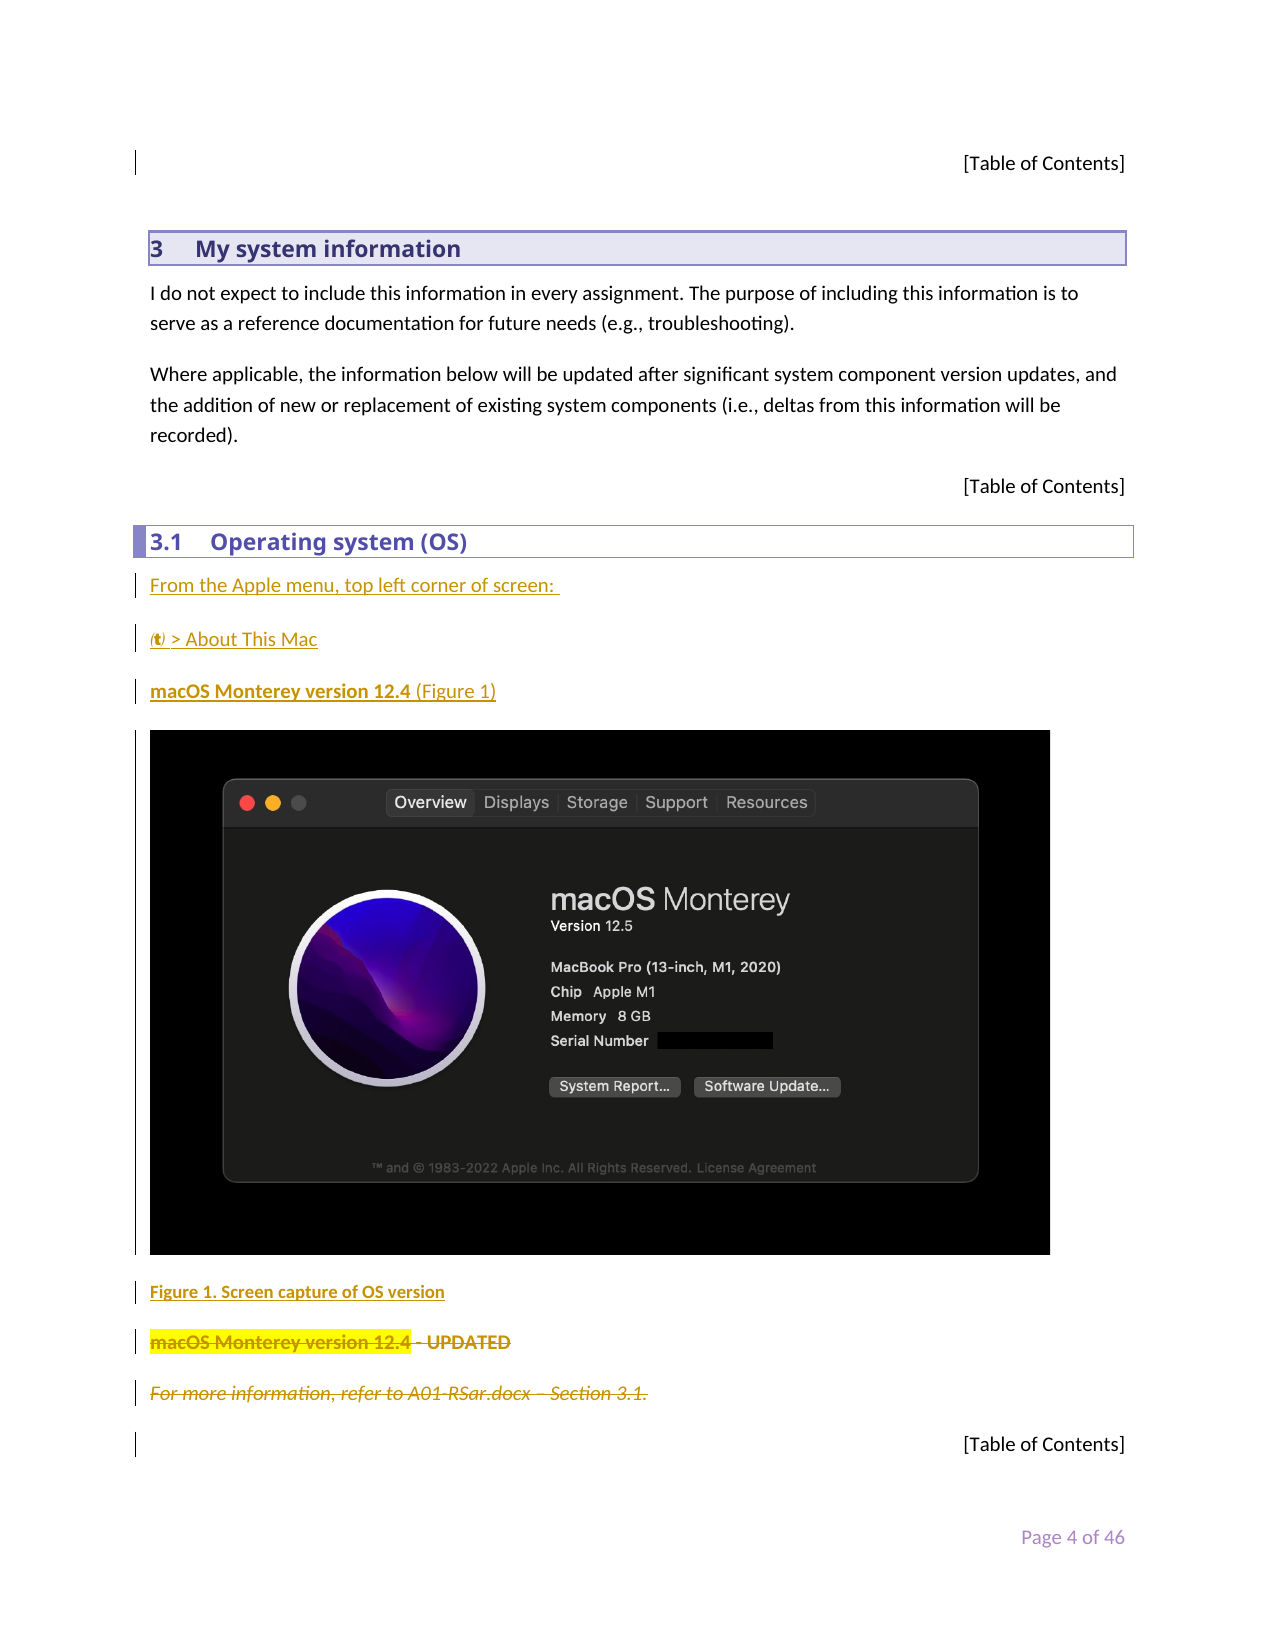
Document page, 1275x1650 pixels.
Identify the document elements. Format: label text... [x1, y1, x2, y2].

subtitle My system information [150, 233, 1125, 264]
text [Table of Contents] [150, 150, 1125, 175]
text [Table of Contents] [150, 474, 1125, 499]
picture [150, 730, 1050, 1255]
text Where applicable, the information below will be updated after significant system component version updates, and the addition of new or replacement of existing system components (i.e., deltas from this information will be recorded). [150, 362, 1125, 448]
text [Table of Contents] [150, 1432, 1125, 1457]
subtitle Operating system (OS) [146, 526, 1133, 557]
text I do not expect to include this information in every assignment. The purpose of including this information is to serve as a reference documentation for future needs (e.g., troubleshooting). [150, 280, 1125, 336]
